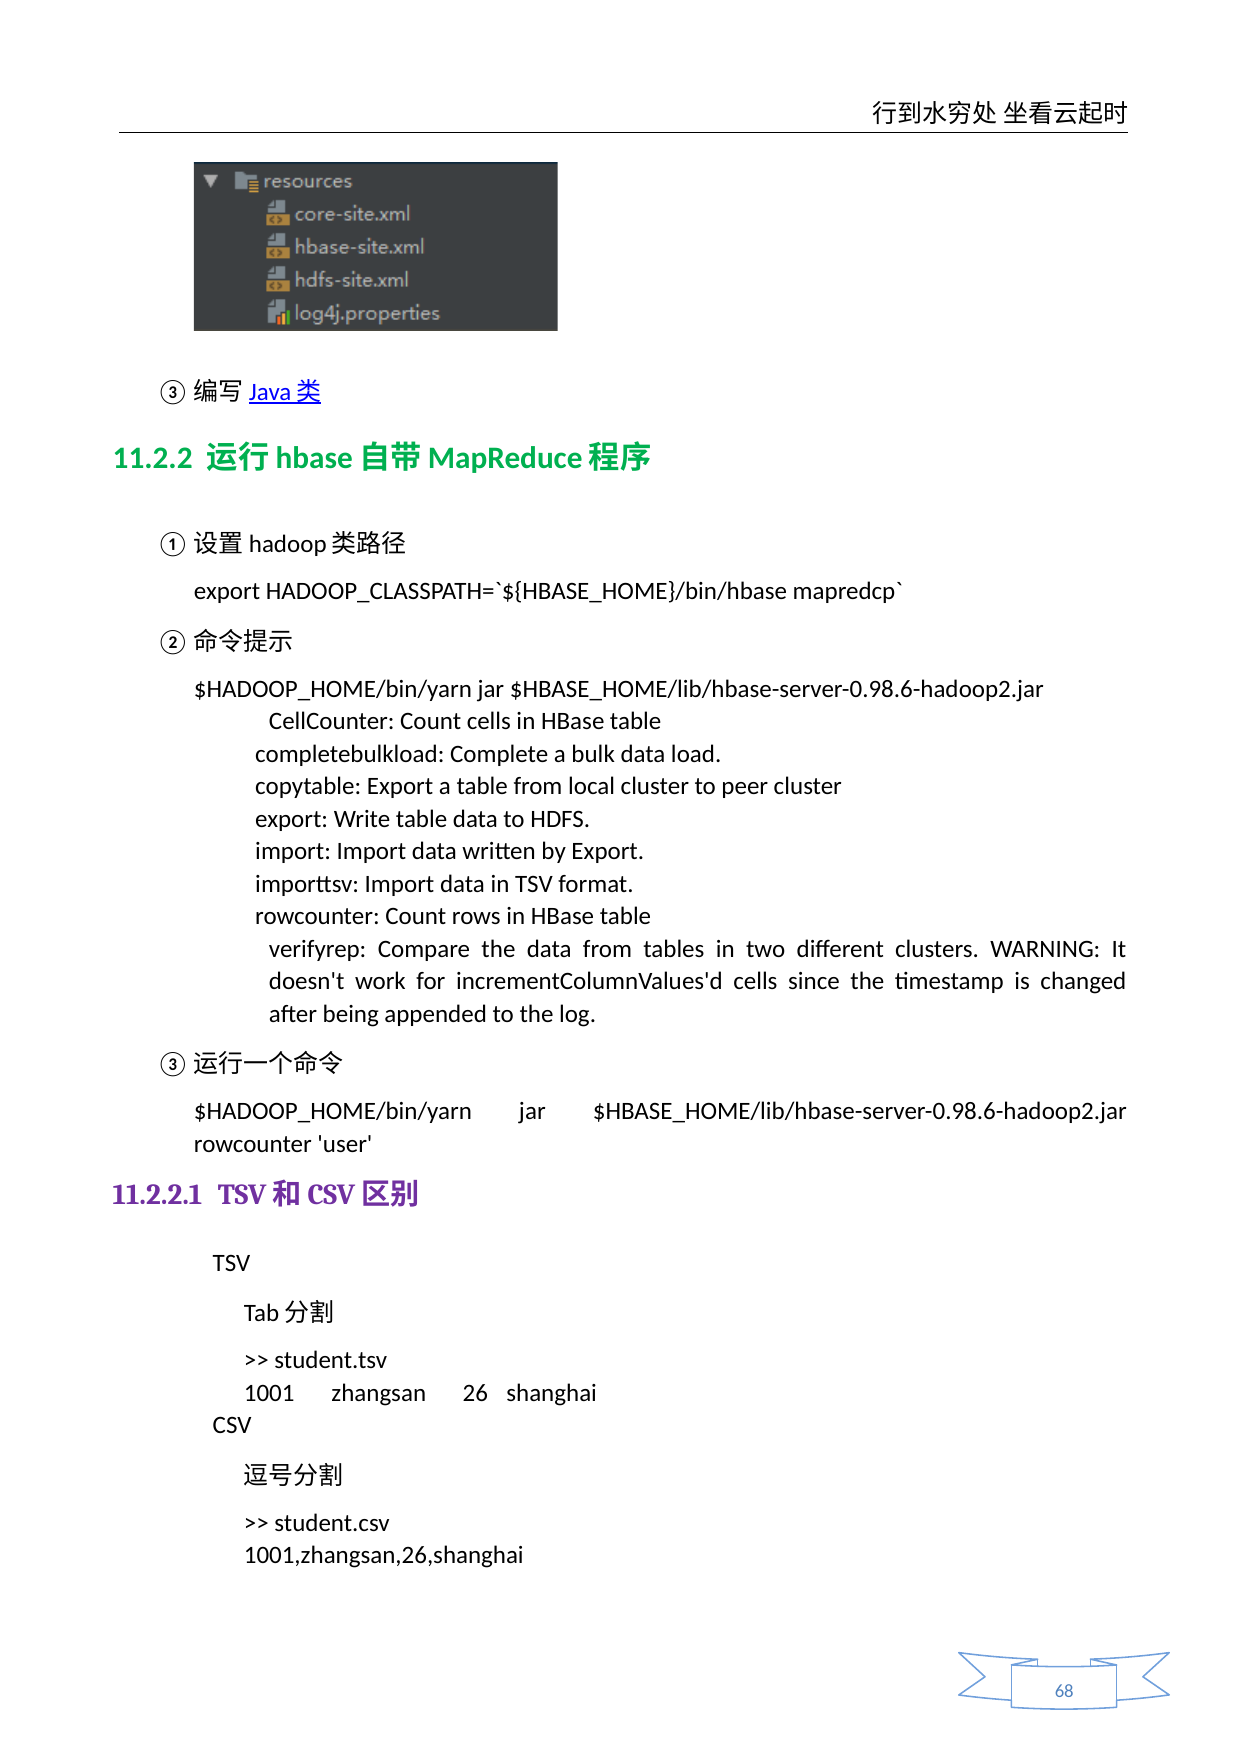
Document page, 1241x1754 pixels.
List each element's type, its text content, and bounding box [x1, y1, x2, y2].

text >> student.tsv [212, 1343, 1128, 1376]
list rowcounter: Count rows in HBase table [194, 899, 1128, 932]
text CSV [212, 1408, 1128, 1441]
list copytable: Export a table from local cluster to peer cluster [194, 769, 1128, 802]
list 运行一个命令 [156, 1029, 1128, 1094]
text 1001,zhangsan,26,shanghai [212, 1538, 1128, 1571]
picture [193, 162, 558, 331]
list completebulkload: Complete a bulk data load. [194, 737, 1128, 769]
list $HADOOP_HOME/bin/yarn jar $HBASE_HOME/lib/hbase-server-0.98.6-hadoop2.jar [194, 672, 1128, 704]
list verifyrep: Compare the data from tables in two different clusters. WARNING: It doesn't work for incrementColumnValues'd cells since the timestamp is changed after being appended to the log. [269, 932, 1128, 1029]
text 1001 zhangsan 26 shanghai [212, 1376, 1128, 1408]
list 编写Java类 [156, 357, 1128, 422]
subtitle 运行hbase自带MapReduce程序 [112, 422, 1128, 487]
list 命令提示 [156, 607, 1128, 672]
list $HADOOP_HOME/bin/yarn jar $HBASE_HOME/lib/hbase-server-0.98.6-hadoop2.jar rowcounter 'user' [194, 1094, 1128, 1159]
list importtsv: Import data in TSV format. [194, 867, 1128, 899]
list import: Import data written by Export. [194, 834, 1128, 867]
text 逗号分割 [212, 1441, 1128, 1506]
subtitle TSV和CSV区别 [112, 1159, 1128, 1224]
text export HADOOP_CLASSPATH=`${HBASE_HOME}/bin/hbase mapredcp` [194, 574, 1128, 607]
list 设置hadoop类路径 [156, 509, 1128, 574]
text >> student.csv [212, 1506, 1128, 1538]
list CellCounter: Count cells in HBase table [194, 704, 1128, 737]
text TSV [212, 1246, 1128, 1278]
text Tab分割 [212, 1278, 1128, 1343]
list export: Write table data to HDFS. [194, 802, 1128, 834]
